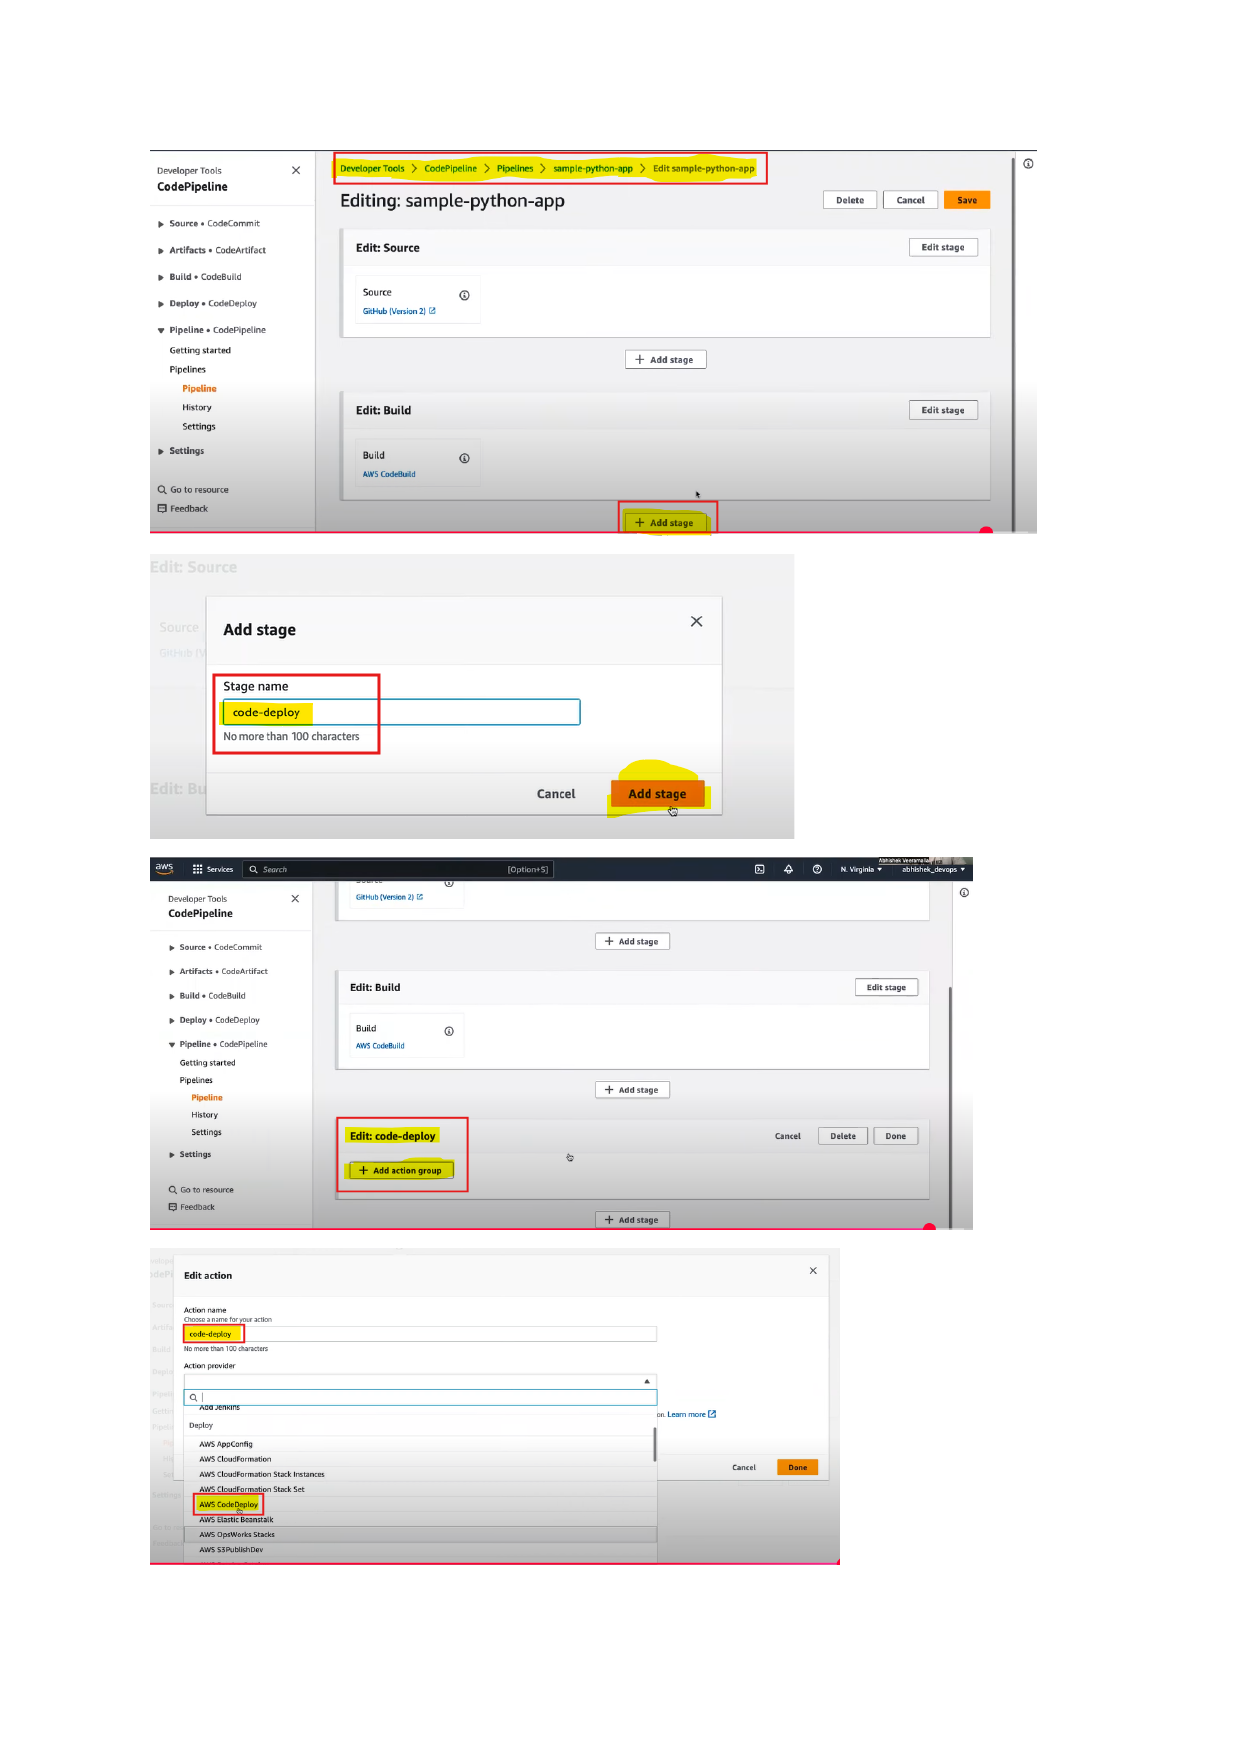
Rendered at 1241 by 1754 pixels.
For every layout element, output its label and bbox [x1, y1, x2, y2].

picture [150, 554, 795, 839]
picture [150, 150, 1037, 536]
picture [150, 857, 973, 1230]
picture [150, 1248, 840, 1565]
